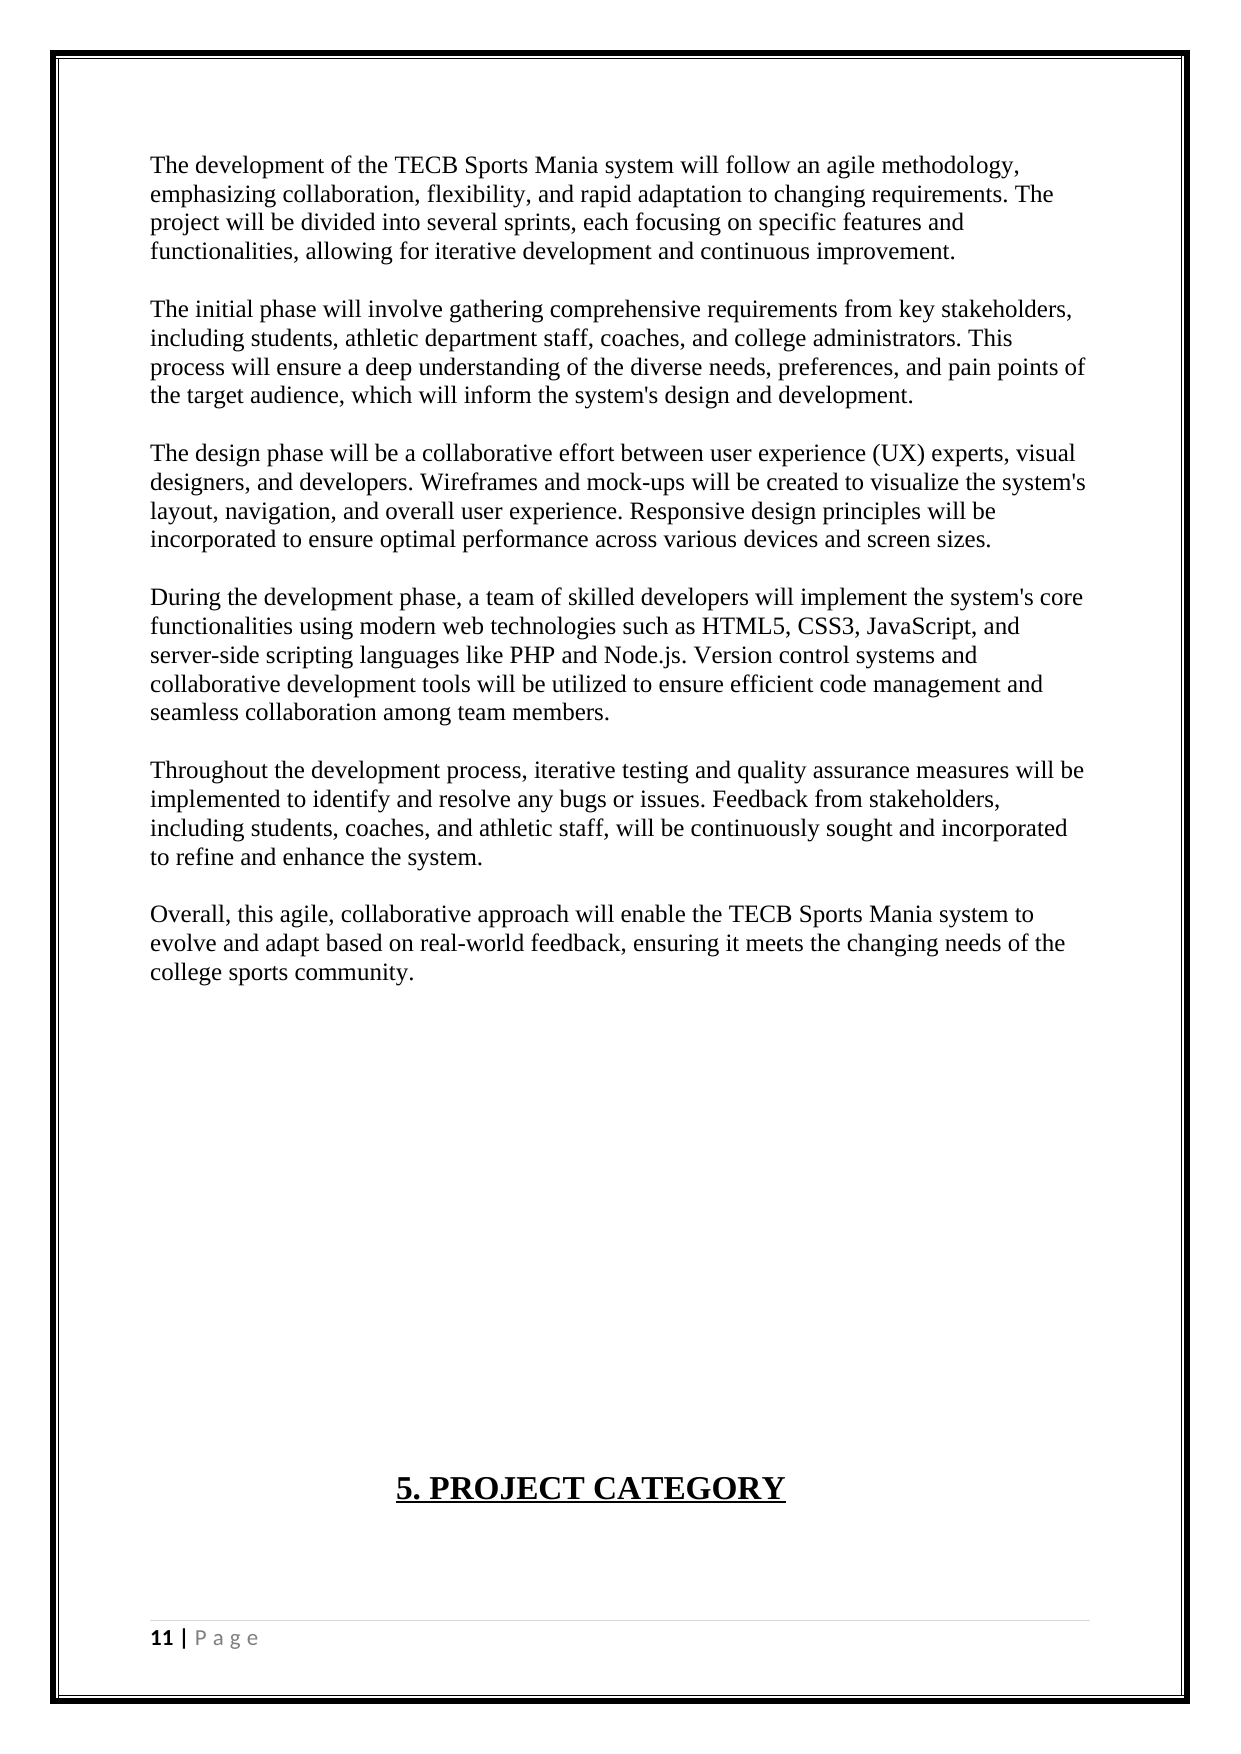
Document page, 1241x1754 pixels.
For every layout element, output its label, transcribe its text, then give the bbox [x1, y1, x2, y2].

text The design phase will be a collaborative effort between user experience (UX) experts, visual designers, and developers. Wireframes and mock-ups will be created to visualize the system's layout, navigation, and overall user experience. Responsive design principles will be incorporated to ensure optimal performance across various devices and screen sizes. [150, 438, 1090, 553]
text Throughout the development process, iterative testing and quality assurance measures will be implemented to identify and resolve any bugs or issues. Feedback from stakeholders, including students, coaches, and athletic staff, will be continuously sought and incorporated to refine and enhance the system. [150, 755, 1090, 870]
text The development of the TECB Sports Mania system will follow an agile methodology, emphasizing collaboration, flexibility, and rapid adaptation to changing requirements. The project will be divided into several sprints, each focusing on specific features and functionalities, allowing for iterative development and continuous improvement. [150, 150, 1090, 265]
text During the development phase, a team of skilled developers will implement the system's core functionalities using modern web technologies such as HTML5, CSS3, JavaScript, and server-side scripting languages like PHP and Node.js. Version control systems and collaborative development tools will be utilized to ensure efficient code management and seamless collaboration among team members. [150, 582, 1090, 726]
text 5. PROJECT CATEGORY [150, 1468, 1090, 1506]
text The initial phase will involve gathering comprehensive requirements from key stakeholders, including students, athletic department staff, coaches, and college administrators. This process will ensure a deep understanding of the diverse needs, preferences, and pain points of the target audience, which will inform the system's design and development. [150, 294, 1090, 409]
text Overall, this agile, collaborative approach will enable the TECB Sports Mania system to evolve and adapt based on real-world feedback, ensuring it meets the changing needs of the college sports community. [150, 899, 1090, 986]
